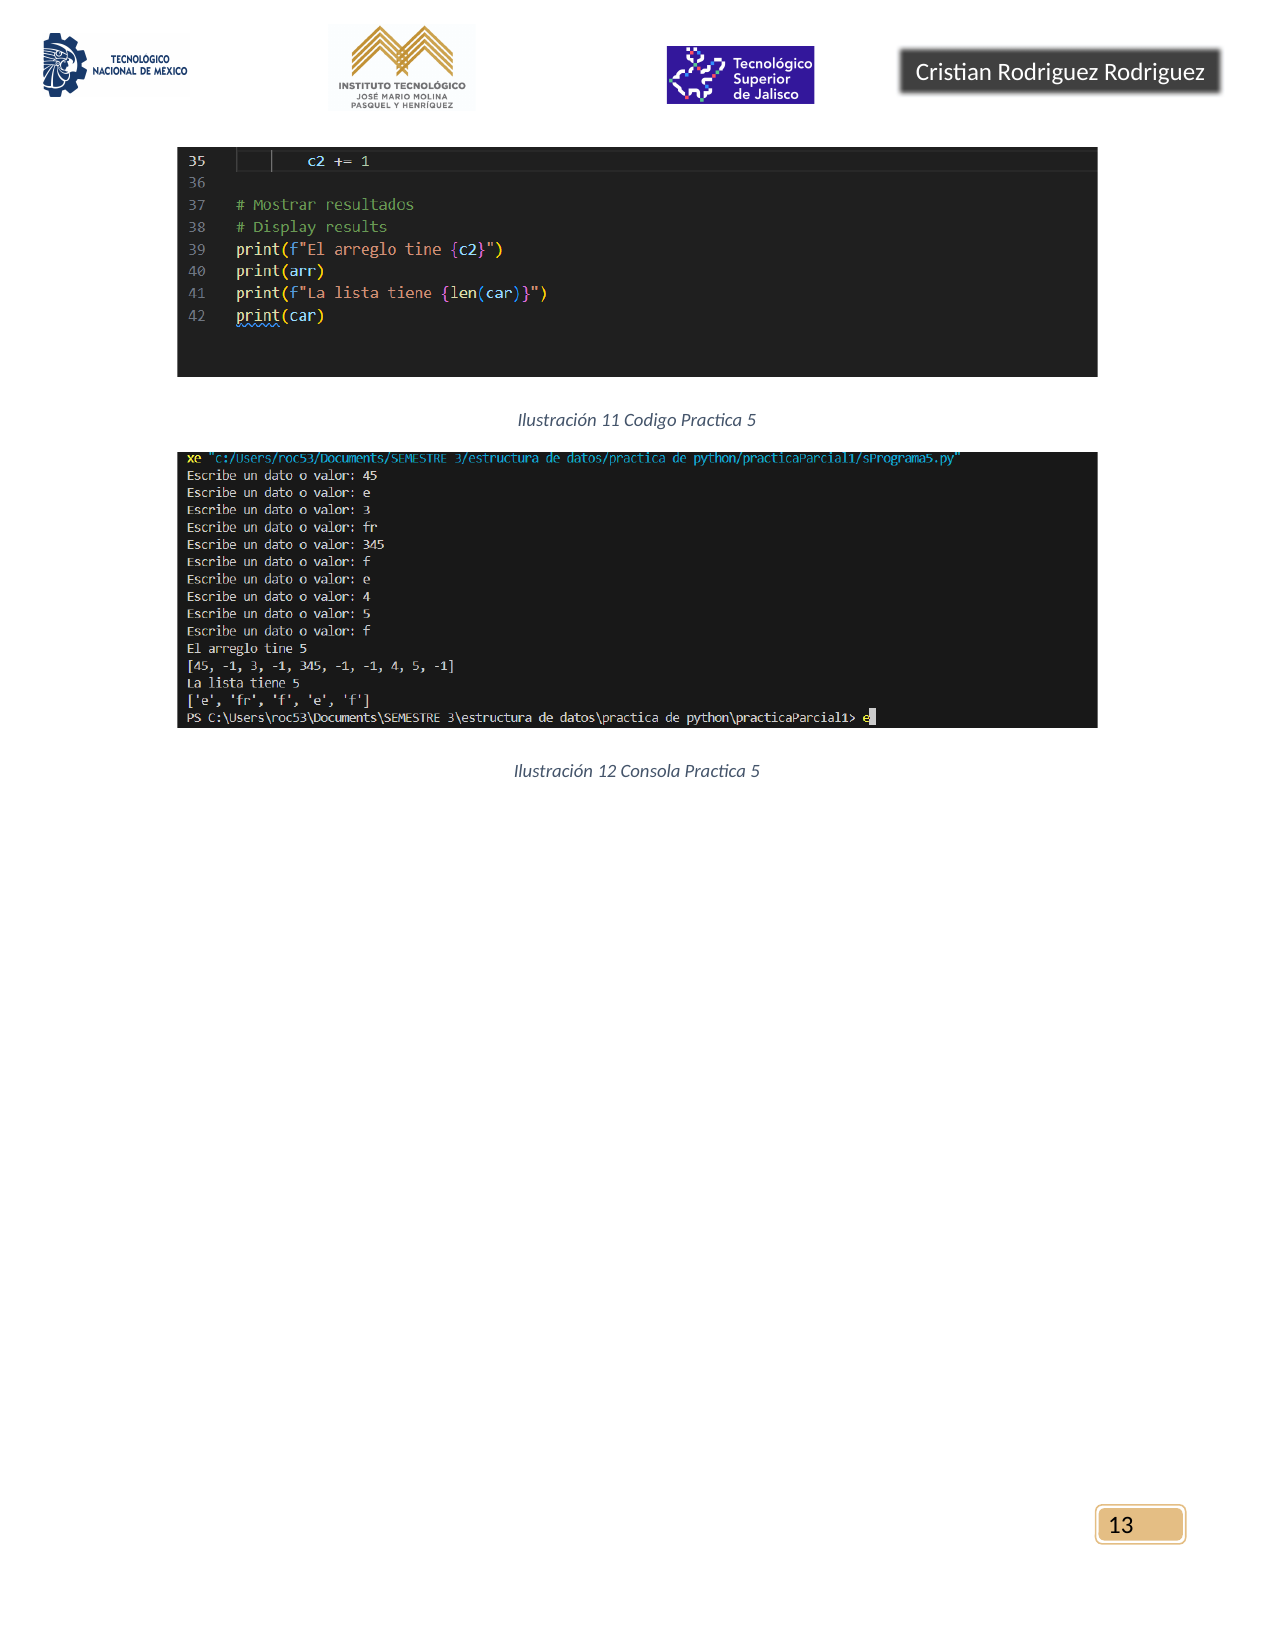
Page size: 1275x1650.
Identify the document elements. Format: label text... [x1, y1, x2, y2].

picture [666, 46, 815, 104]
picture [42, 33, 190, 97]
picture [328, 24, 476, 111]
picture [177, 452, 1098, 728]
picture [177, 147, 1098, 377]
